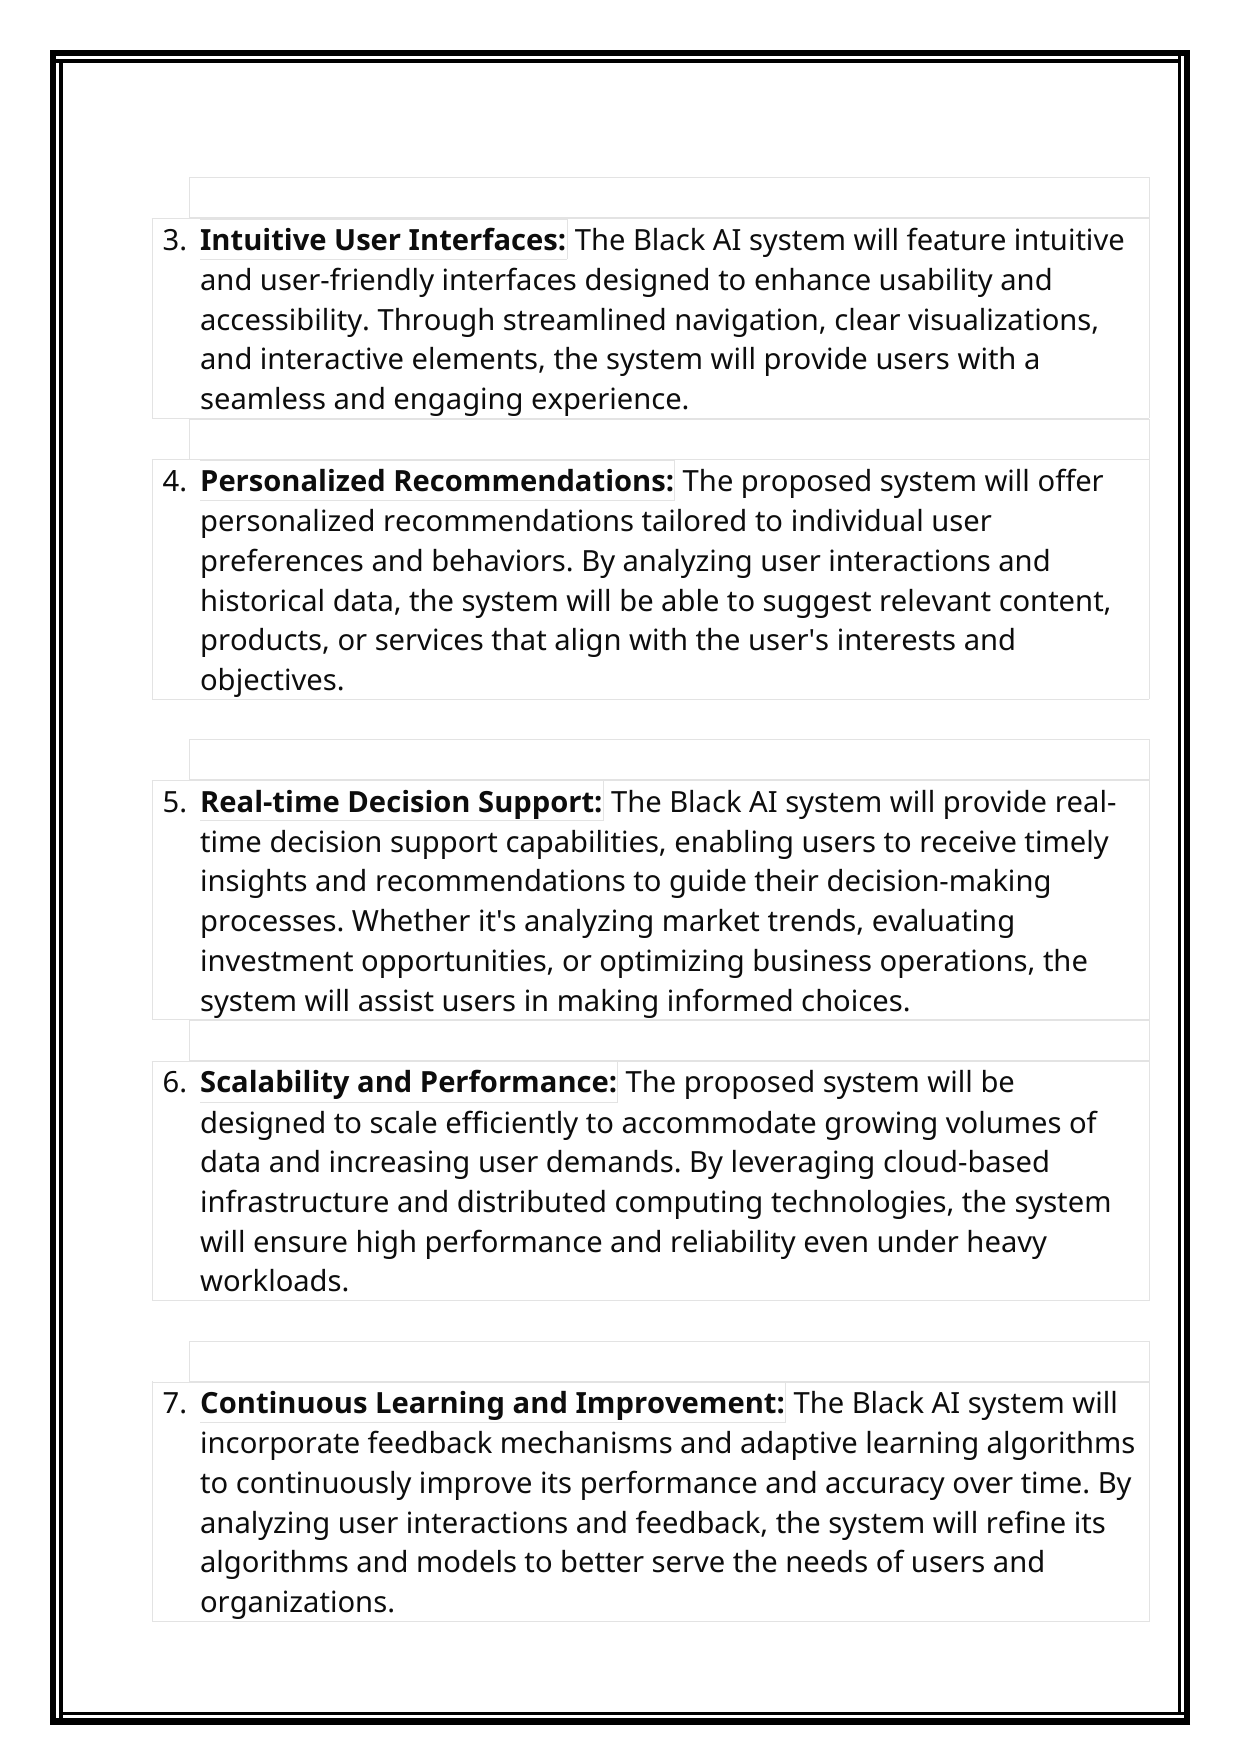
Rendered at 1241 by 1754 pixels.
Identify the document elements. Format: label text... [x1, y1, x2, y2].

list Scalability and Performance: The proposed system will be designed to scale efficiently to accommodate growing volumes of data and increasing user demands. By leveraging cloud-based infrastructure and distributed computing technologies, the system will ensure high performance and reliability even under heavy workloads. [153, 1062, 1149, 1300]
list Personalized Recommendations: The proposed system will offer personalized recommendations tailored to individual user preferences and behaviors. By analyzing user interactions and historical data, the system will be able to suggest relevant content, products, or services that align with the user's interests and objectives. [153, 460, 1149, 699]
list Continuous Learning and Improvement: The Black AI system will incorporate feedback mechanisms and adaptive learning algorithms to continuously improve its performance and accuracy over time. By analyzing user interactions and feedback, the system will refine its algorithms and models to better serve the needs of users and organizations. [153, 1383, 1149, 1621]
list Intuitive User Interfaces: The Black AI system will feature intuitive and user-friendly interfaces designed to enhance usability and accessibility. Through streamlined navigation, clear visualizations, and interactive elements, the system will provide users with a seamless and engaging experience. [153, 219, 1149, 418]
list Real-time Decision Support: The Black AI system will provide real-time decision support capabilities, enabling users to receive timely insights and recommendations to guide their decision-making processes. Whether it's analyzing market trends, evaluating investment opportunities, or optimizing business operations, the system will assist users in making informed choices. [153, 781, 1149, 1019]
